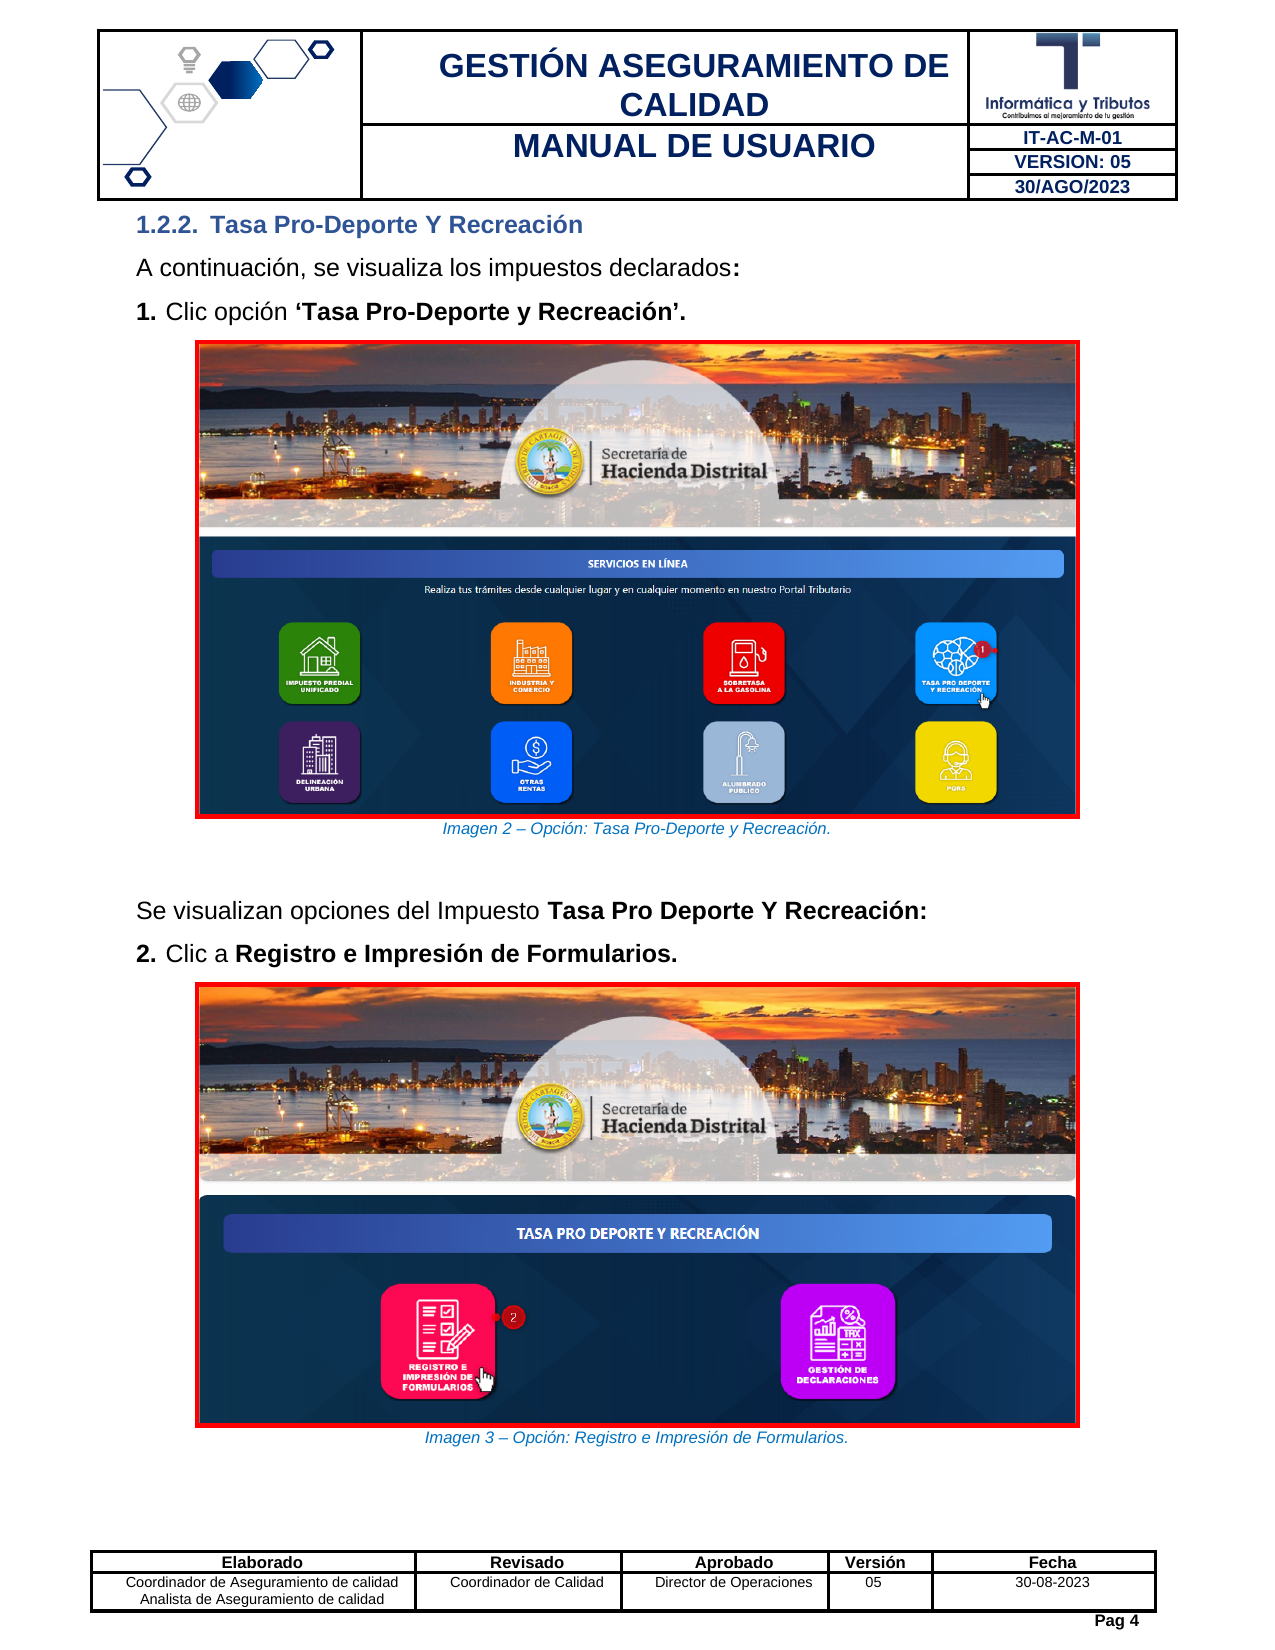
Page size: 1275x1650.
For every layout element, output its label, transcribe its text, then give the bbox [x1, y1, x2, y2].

text Imagen 3 – Opción: Registro e Impresión de Formularios. [136, 1428, 1139, 1447]
picture [985, 32, 1150, 120]
subtitle Tasa Pro-Deporte Y Recreación [136, 210, 1139, 239]
text Se visualizan opciones del Impuesto Tasa Pro Deporte Y Recreación: [136, 896, 1139, 924]
picture [199, 344, 1076, 814]
text A continuación, se visualiza los impuestos declarados: [136, 253, 1139, 282]
picture [199, 987, 1076, 1423]
list Clic a Registro e Impresión de Formularios. [136, 939, 1139, 967]
text Imagen 2 – Opción: Tasa Pro-Deporte y Recreación. [136, 819, 1139, 838]
list Clic opción ‘Tasa Pro-Deporte y Recreación’. [136, 296, 1139, 325]
